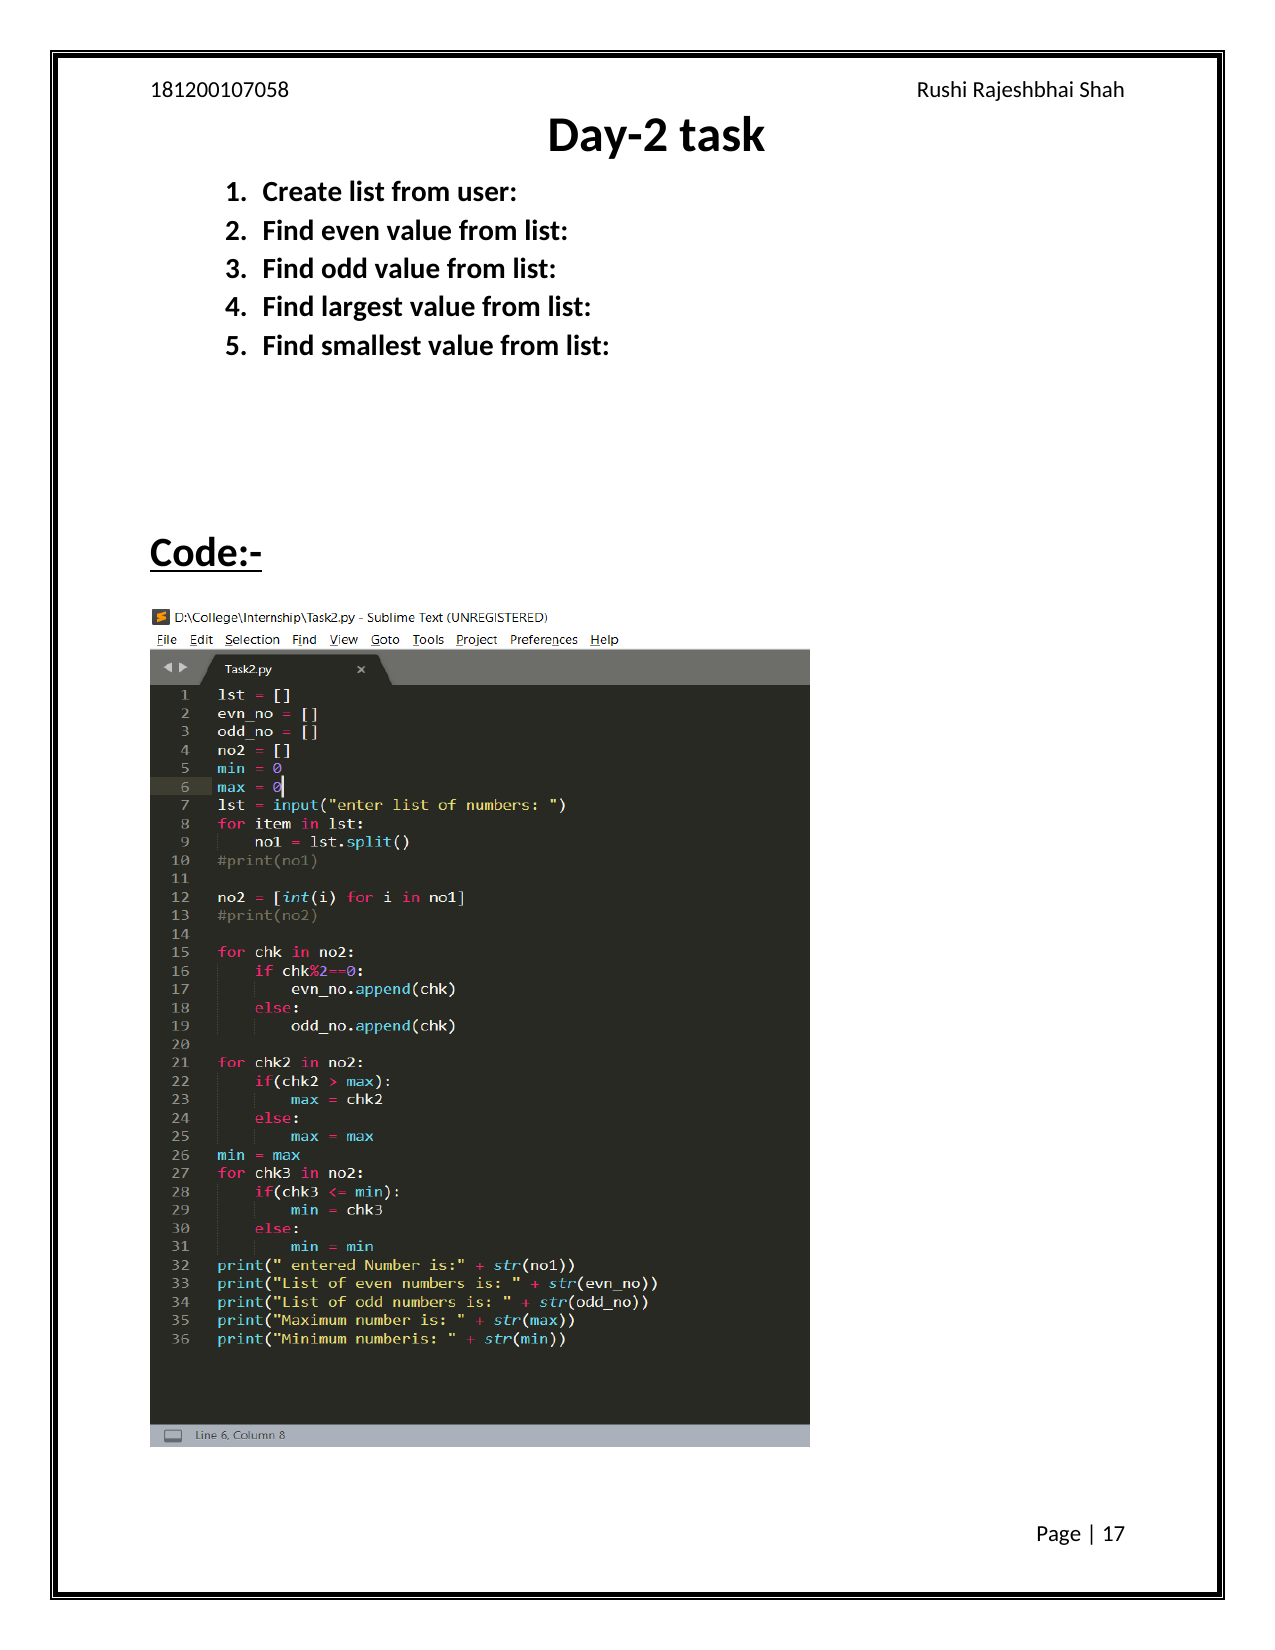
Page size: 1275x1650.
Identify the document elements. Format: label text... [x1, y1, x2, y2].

picture [150, 605, 810, 1447]
text Code:- [150, 526, 1125, 577]
list Create list from user: [225, 173, 1125, 209]
list Find largest value from list: [225, 288, 1125, 324]
list Find odd value from list: [225, 250, 1125, 286]
list Find smallest value from list: [225, 327, 1125, 362]
list Day-2 task [187, 103, 1125, 164]
list Find even value from list: [225, 212, 1125, 247]
